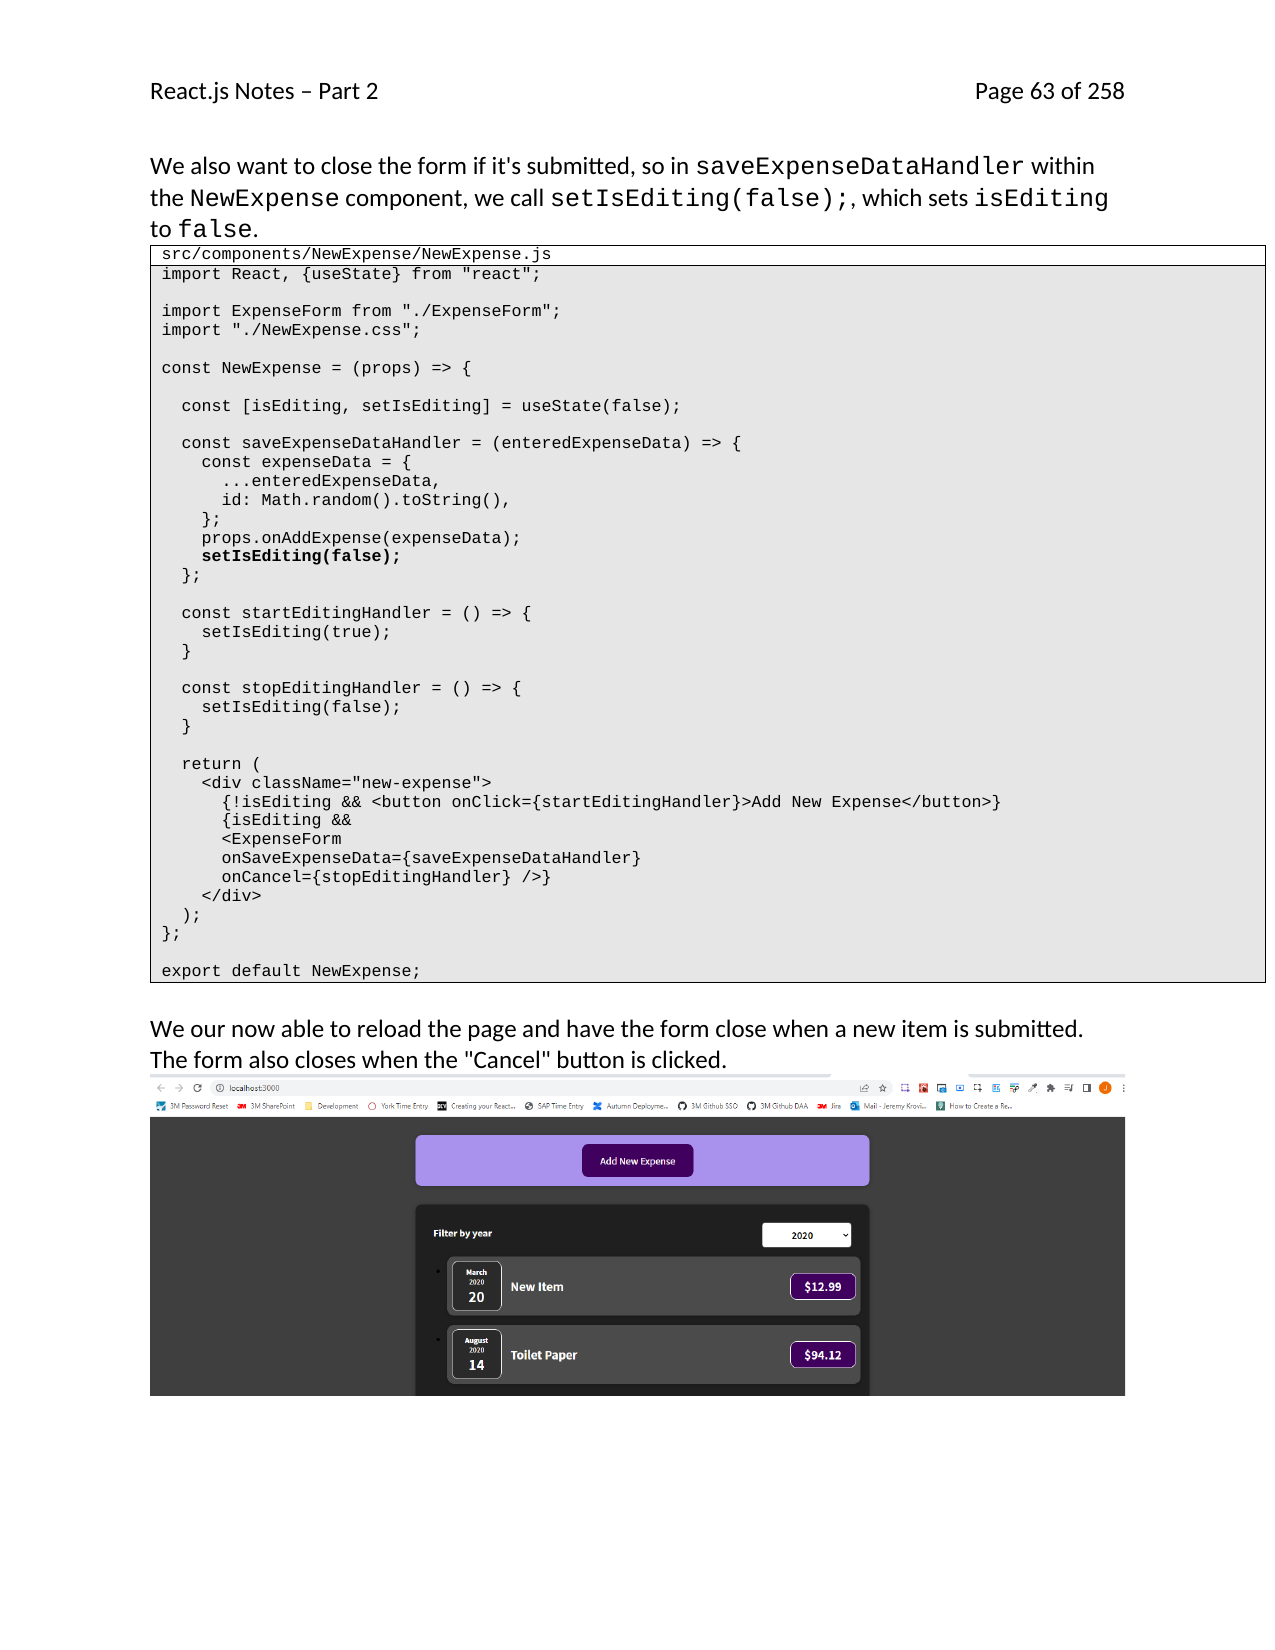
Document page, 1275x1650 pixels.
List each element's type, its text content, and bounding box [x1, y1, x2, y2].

table_header src/components/NewExpense/NewExpense.js [151, 246, 1265, 265]
text We our now able to reload the page and have the form close when a new item is submitted. The form also closes when the "Cancel" button is clicked. [150, 1013, 1125, 1074]
text We also want to close the form if it's submitted, so in saveExpenseDataHandler within the NewExpense component, we call setIsEditing(false);, which sets isEditing to false. [150, 150, 1125, 245]
picture [150, 1074, 1125, 1396]
table_cell import React, {useState} from "react"; import ExpenseForm from "./ExpenseForm"; import "./NewExpense.css"; const NewExpense = (props) => { const [isEditing, setIsEditing] = useState(false); const saveExpenseDataHandler = (enteredExpenseData) => { const expenseData = { ...enteredExpenseData, id: Math.random().toString(), }; props.onAddExpense(expenseData); setIsEditing(false); }; const startEditingHandler = () => { setIsEditing(true); } const stopEditingHandler = () => { setIsEditing(false); } return ( <div className="new-expense"> {!isEditing && <button onClick={startEditingHandler}>Add New Expense</button>} {isEditing && <ExpenseForm onSaveExpenseData={saveExpenseDataHandler} onCancel={stopEditingHandler} />} </div> ); }; export default NewExpense; [151, 266, 1265, 982]
